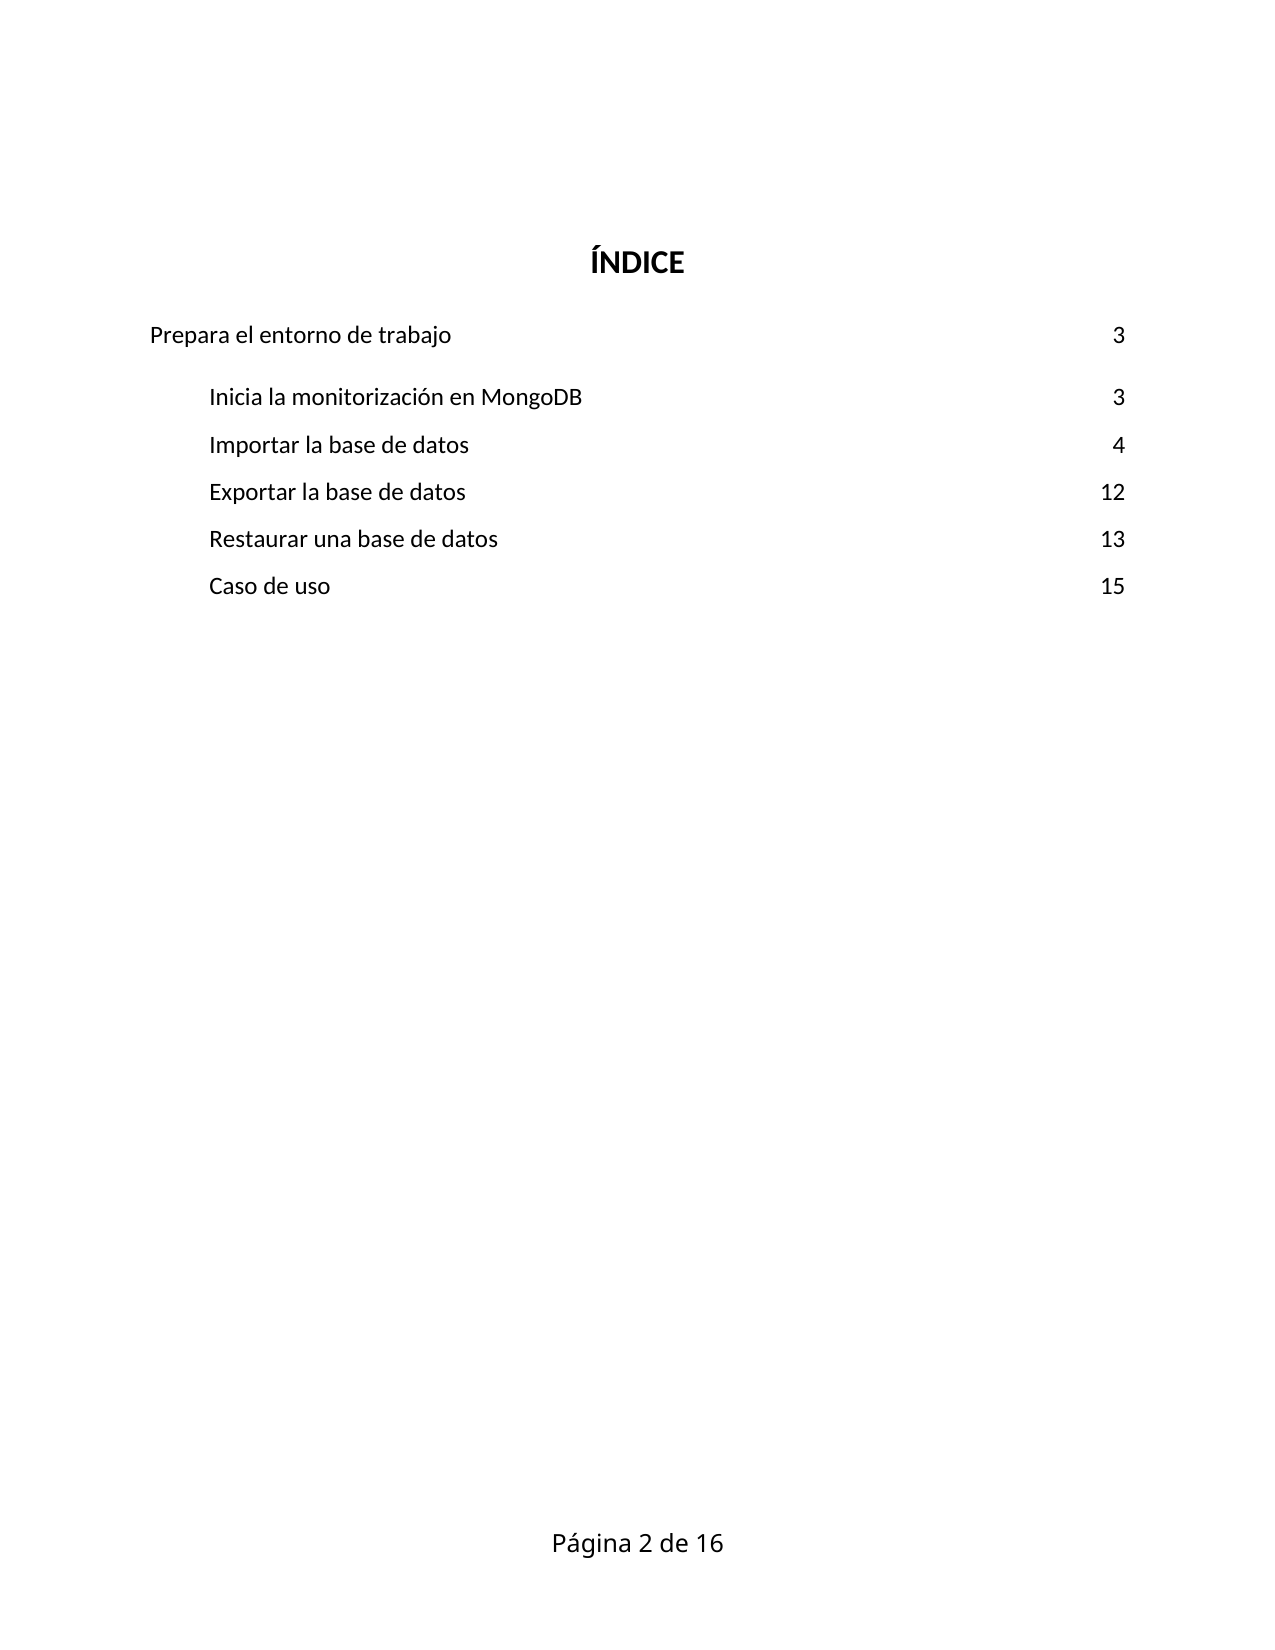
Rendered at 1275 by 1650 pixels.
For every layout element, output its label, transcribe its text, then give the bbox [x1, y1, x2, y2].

text ÍNDICE [150, 241, 1125, 282]
text Caso de uso 15 [150, 570, 1125, 601]
text Importar la base de datos 4 [150, 429, 1125, 459]
text Inicia la monitorización en MongoDB 3 [150, 382, 1125, 412]
text Restaurar una base de datos 13 [150, 523, 1125, 554]
text Prepara el entorno de trabajo 3 [150, 319, 1125, 350]
text Exportar la base de datos 12 [150, 476, 1125, 506]
